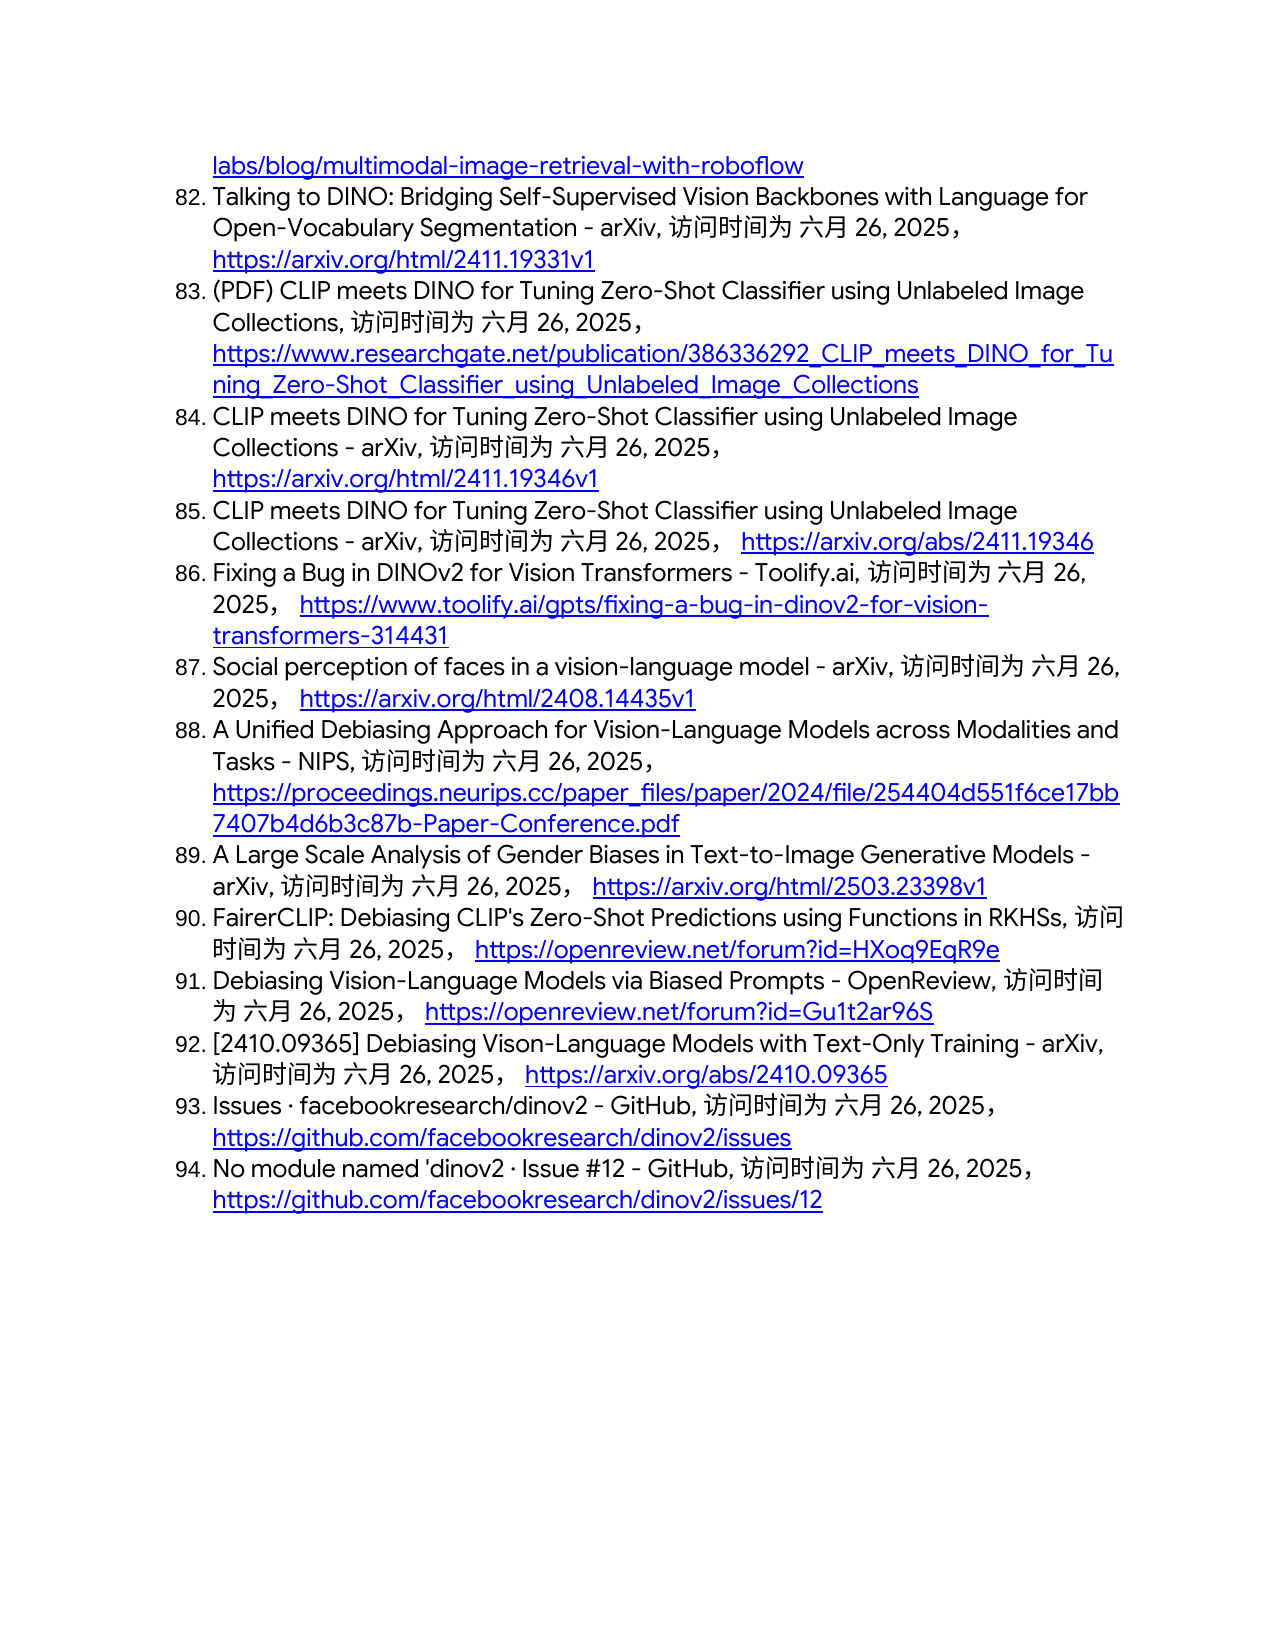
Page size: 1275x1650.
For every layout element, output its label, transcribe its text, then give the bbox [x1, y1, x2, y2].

list CLIP meets DINO for Tuning Zero-Shot Classifier using Unlabeled Image Collections - arXiv, 访问时间为 六月 26, 2025， https://arxiv.org/html/2411.19346v1 [175, 401, 1125, 495]
list Issues · facebookresearch/dinov2 - GitHub, 访问时间为 六月 26, 2025， https://github.com/facebookresearch/dinov2/issues [175, 1091, 1125, 1153]
list A Large Scale Analysis of Gender Biases in Text-to-Image Generative Models - arXiv, 访问时间为 六月 26, 2025， https://arxiv.org/html/2503.23398v1 [175, 840, 1125, 902]
list Social perception of faces in a vision-language model - arXiv, 访问时间为 六月 26, 2025， https://arxiv.org/html/2408.14435v1 [175, 652, 1125, 714]
list CLIP meets DINO for Tuning Zero-Shot Classifier using Unlabeled Image Collections - arXiv, 访问时间为 六月 26, 2025， https://arxiv.org/abs/2411.19346 [175, 495, 1125, 558]
list Debiasing Vision-Language Models via Biased Prompts - OpenReview, 访问时间为 六月 26, 2025， https://openreview.net/forum?id=Gu1t2ar96S [175, 965, 1125, 1028]
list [175, 150, 1125, 181]
list FairerCLIP: Debiasing CLIP's Zero-Shot Predictions using Functions in RKHSs, 访问时间为 六月 26, 2025， https://openreview.net/forum?id=HXoq9EqR9e [175, 902, 1125, 965]
list Fixing a Bug in DINOv2 for Vision Transformers - Toolify.ai, 访问时间为 六月 26, 2025， https://www.toolify.ai/gpts/fixing-a-bug-in-dinov2-for-vision-transformers-314431 [175, 558, 1125, 652]
list A Unified Debiasing Approach for Vision-Language Models across Modalities and Tasks - NIPS, 访问时间为 六月 26, 2025， https://proceedings.neurips.cc/paper_files/paper/2024/file/254404d551f6ce17bb7407b4d6b3c87b-Paper-Conference.pdf [175, 714, 1125, 840]
list (PDF) CLIP meets DINO for Tuning Zero-Shot Classifier using Unlabeled Image Collections, 访问时间为 六月 26, 2025， https://www.researchgate.net/publication/386336292_CLIP_meets_DINO_for_Tuning_Zero-Shot_Classifier_using_Unlabeled_Image_Collections [175, 275, 1125, 401]
list Talking to DINO: Bridging Self-Supervised Vision Backbones with Language for Open-Vocabulary Segmentation - arXiv, 访问时间为 六月 26, 2025， https://arxiv.org/html/2411.19331v1 [175, 181, 1125, 275]
list [2410.09365] Debiasing Vison-Language Models with Text-Only Training - arXiv, 访问时间为 六月 26, 2025， https://arxiv.org/abs/2410.09365 [175, 1028, 1125, 1091]
list No module named 'dinov2 · Issue #12 - GitHub, 访问时间为 六月 26, 2025， https://github.com/facebookresearch/dinov2/issues/12 [175, 1153, 1125, 1216]
